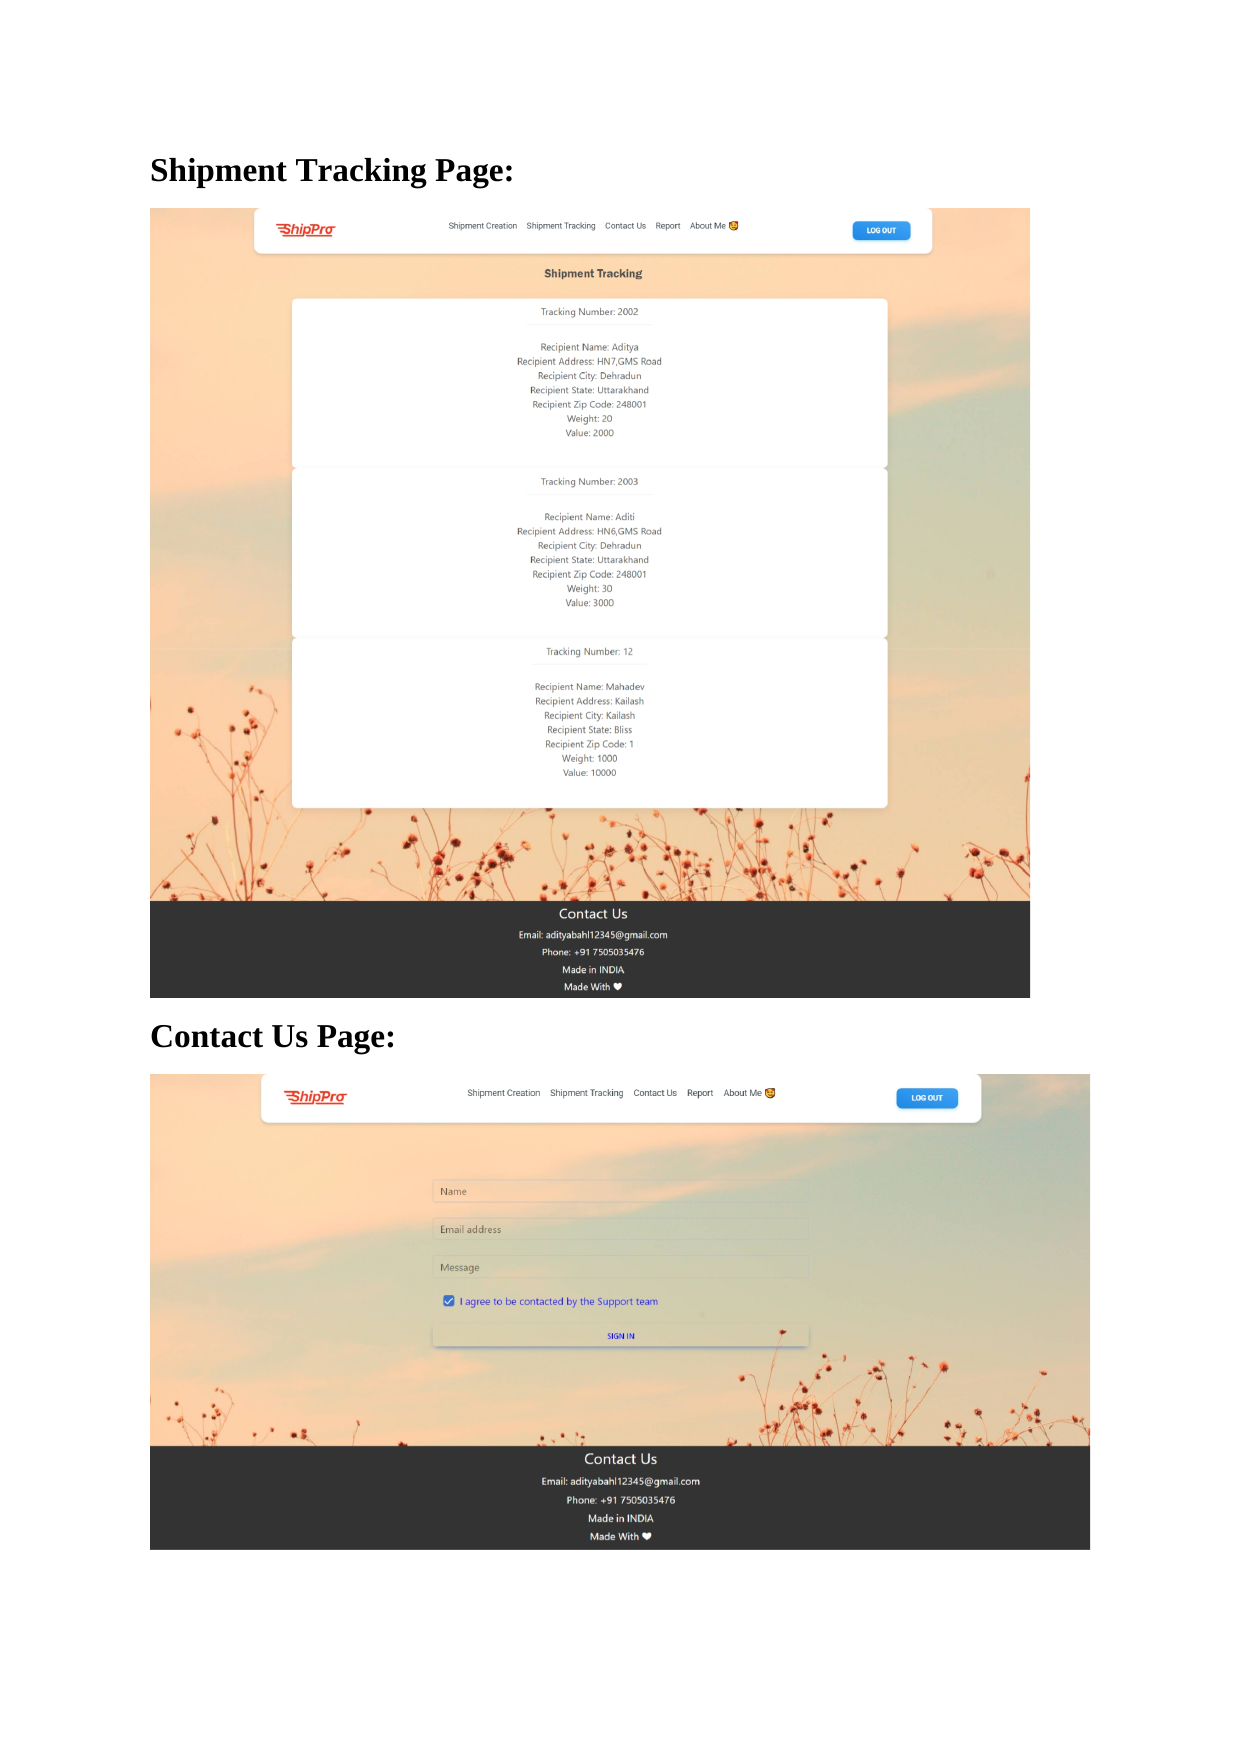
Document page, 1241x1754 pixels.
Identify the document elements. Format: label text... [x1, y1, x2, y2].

text Contact Us Page: [150, 1016, 1090, 1054]
text Shipment Tracking Page: [150, 150, 1090, 188]
picture [150, 208, 1030, 998]
picture [150, 1074, 1091, 1550]
